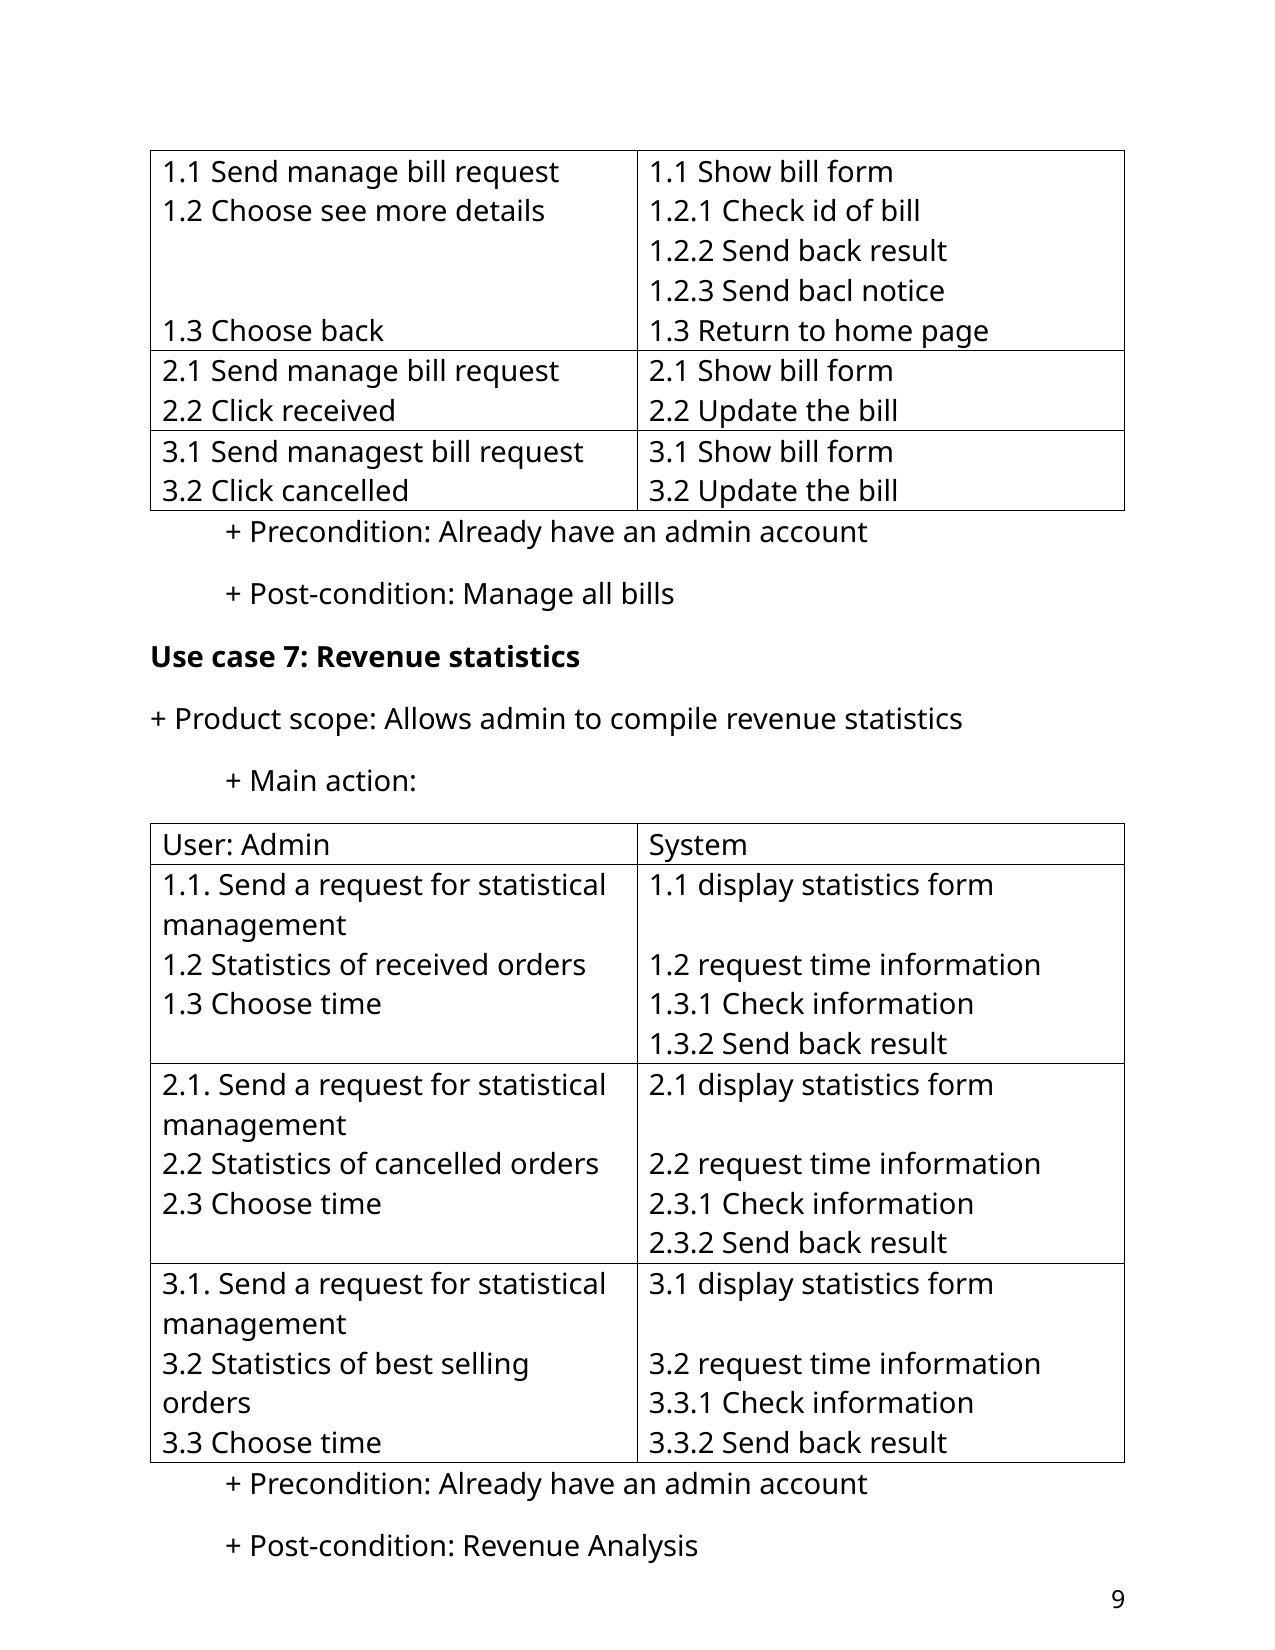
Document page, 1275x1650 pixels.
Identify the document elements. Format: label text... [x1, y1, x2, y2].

table_header User: Admin [151, 824, 637, 863]
table_cell 2.1 Show bill form 2.2 Update the bill [638, 351, 1124, 430]
table_cell 3.1 Show bill form 3.2 Update the bill [638, 431, 1124, 510]
table_header System [638, 824, 1124, 863]
table_cell 3.1 Send managest bill request 3.2 Click cancelled [151, 431, 637, 510]
table_cell 1.1 Send manage bill request 1.2 Choose see more details 1.3 Choose back [151, 151, 637, 349]
text + Post-condition: Manage all bills [150, 574, 1125, 613]
table_cell 3.1 display statistics form 3.2 request time information 3.3.1 Check information 3.3.2 Send back result [638, 1264, 1124, 1462]
text + Post-condition: Revenue Analysis [150, 1525, 1125, 1565]
text + Precondition: Already have an admin account [150, 511, 1125, 551]
table_cell 2.1 display statistics form 2.2 request time information 2.3.1 Check information 2.3.2 Send back result [638, 1064, 1124, 1262]
table_cell 2.1 Send manage bill request 2.2 Click received [151, 351, 637, 430]
table_cell 1.1. Send a request for statistical management 1.2 Statistics of received orders 1.3 Choose time [151, 865, 637, 1063]
text + Precondition: Already have an admin account [150, 1463, 1125, 1503]
table_cell 2.1. Send a request for statistical management 2.2 Statistics of cancelled orders 2.3 Choose time [151, 1064, 637, 1262]
table_cell 1.1 display statistics form 1.2 request time information 1.3.1 Check information 1.3.2 Send back result [638, 865, 1124, 1063]
text Use case 7: Revenue statistics [150, 636, 1125, 676]
table_cell 1.1 Show bill form 1.2.1 Check id of bill 1.2.2 Send back result 1.2.3 Send bacl notice 1.3 Return to home page [638, 151, 1124, 349]
text + Main action: [150, 761, 1125, 800]
table_cell 3.1. Send a request for statistical management 3.2 Statistics of best selling orders 3.3 Choose time [151, 1264, 637, 1462]
text + Product scope: Allows admin to compile revenue statistics [150, 698, 1125, 738]
